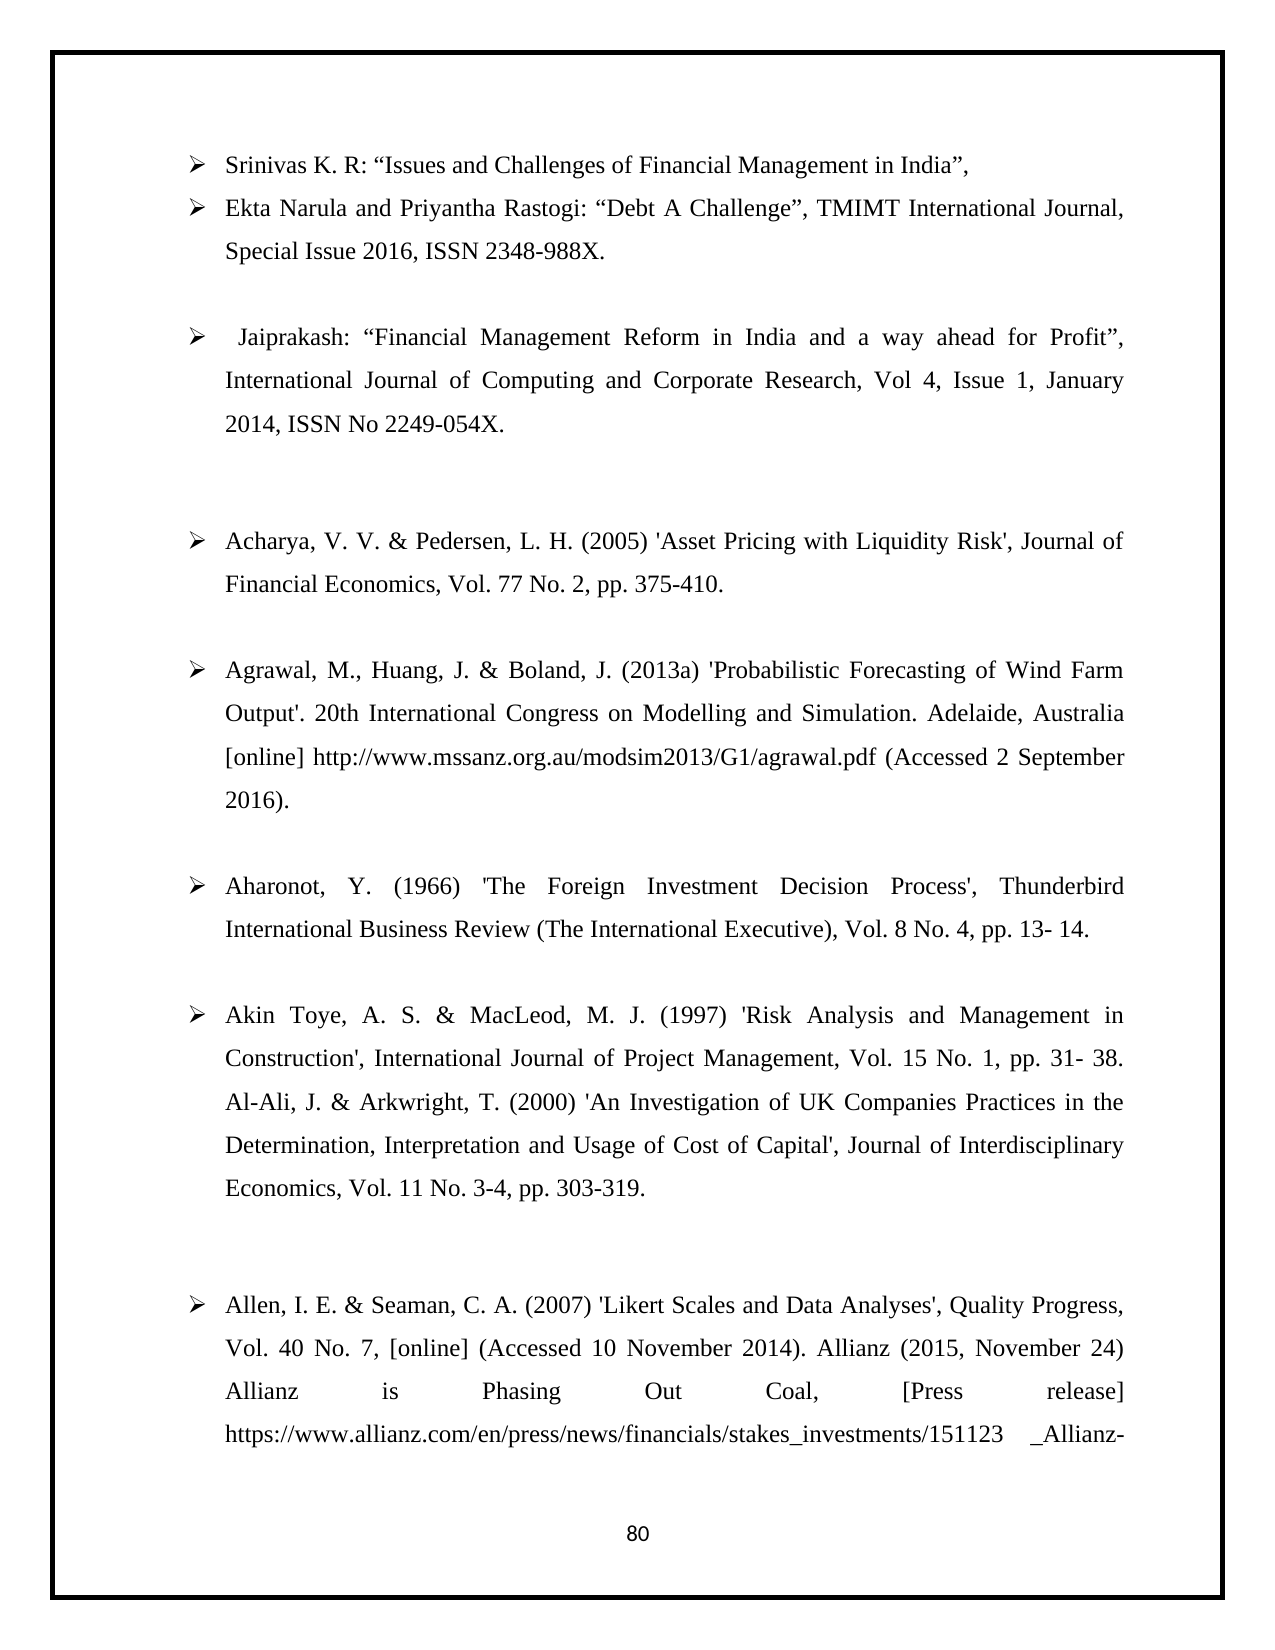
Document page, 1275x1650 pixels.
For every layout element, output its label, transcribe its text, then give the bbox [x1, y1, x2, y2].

list Akin Toye, A. S. & MacLeod, M. J. (1997) 'Risk Analysis and Management in Construction', International Journal of Project Management, Vol. 15 No. 1, pp. 31- 38. Al-Ali, J. & Arkwright, T. (2000) 'An Investigation of UK Companies Practices in the Determination, Interpretation and Usage of Cost of Capital', Journal of Interdisciplinary Economics, Vol. 11 No. 3-4, pp. 303-319. [187, 1000, 1125, 1202]
list Srinivas K. R: “Issues and Challenges of Financial Management in India”, [187, 150, 1125, 179]
list Jaiprakash: “Financial Management Reform in India and a way ahead for Profit”, International Journal of Computing and Corporate Research, Vol 4, Issue 1, January 2014, ISSN No 2249-054X. [187, 322, 1125, 437]
list Ekta Narula and Priyantha Rastogi: “Debt A Challenge”, TMIMT International Journal, Special Issue 2016, ISSN 2348-988X. [187, 193, 1125, 265]
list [187, 1290, 1125, 1448]
list Agrawal, M., Huang, J. & Boland, J. (2013a) 'Probabilistic Forecasting of Wind Farm Output'. 20th International Congress on Modelling and Simulation. Adelaide, Australia [online] http://www.mssanz.org.au/modsim2013/G1/agrawal.pdf (Accessed 2 September 2016). [187, 655, 1125, 813]
list Acharya, V. V. & Pedersen, L. H. (2005) 'Asset Pricing with Liquidity Risk', Journal of Financial Economics, Vol. 77 No. 2, pp. 375-410. [187, 526, 1125, 598]
list Aharonot, Y. (1966) 'The Foreign Investment Decision Process', Thunderbird International Business Review (The International Executive), Vol. 8 No. 4, pp. 13- 14. [187, 871, 1125, 943]
